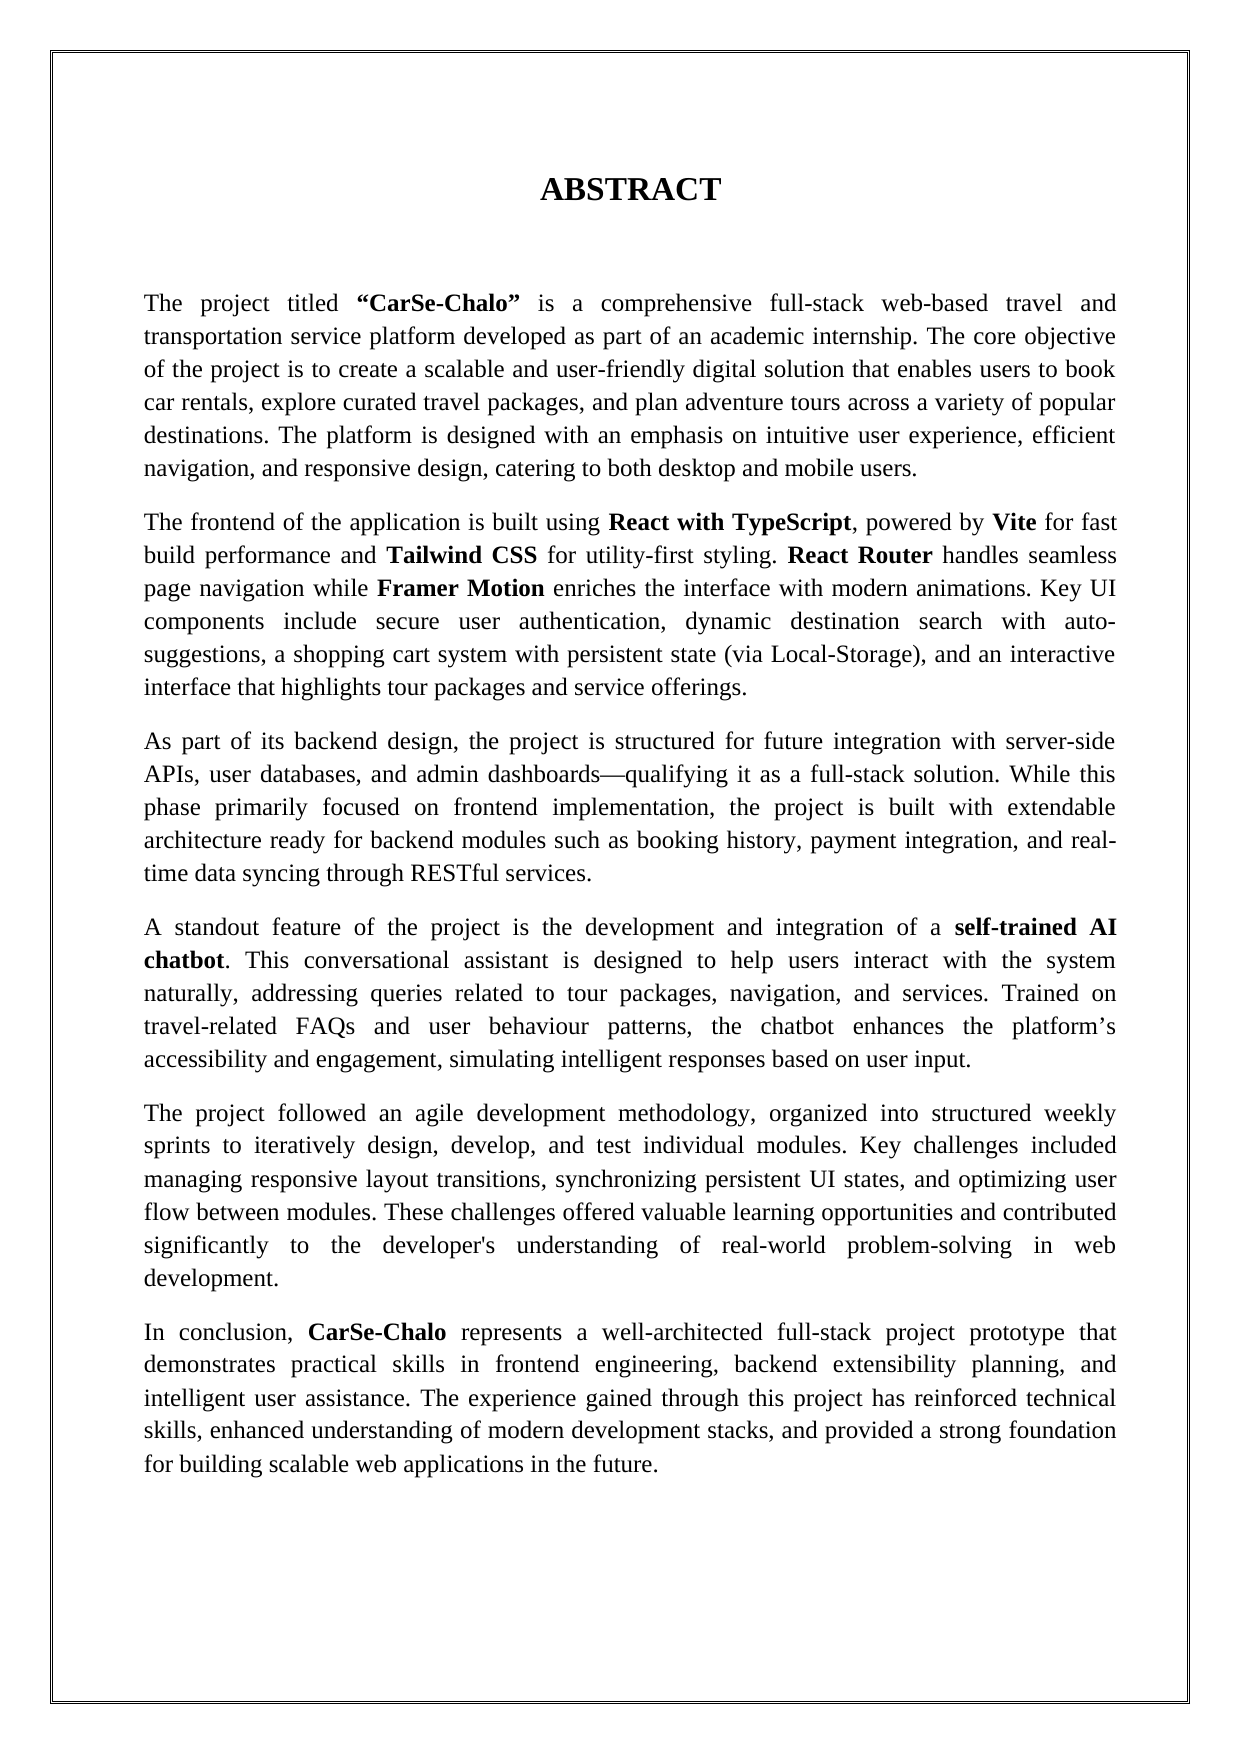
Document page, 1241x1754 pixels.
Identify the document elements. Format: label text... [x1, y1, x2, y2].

text The project followed an agile development methodology, organized into structured weekly sprints to iteratively design, develop, and test individual modules. Key challenges included managing responsive layout transitions, synchronizing persistent UI states, and optimizing user flow between modules. These challenges offered valuable learning opportunities and contributed significantly to the developer's understanding of real-world problem-solving in web development. [144, 1098, 1117, 1291]
text In conclusion, CarSe-Chalo represents a well-architected full-stack project prototype that demonstrates practical skills in frontend engineering, backend extensibility planning, and intelligent user assistance. The experience gained through this project has reinforced technical skills, enhanced understanding of modern development stacks, and provided a strong foundation for building scalable web applications in the future. [144, 1317, 1117, 1477]
text The project titled “CarSe-Chalo” is a comprehensive full-stack web-based travel and transportation service platform developed as part of an academic internship. The core objective of the project is to create a scalable and user-friendly digital solution that enables users to book car rentals, explore curated travel packages, and plan adventure tours across a variety of popular destinations. The platform is designed with an emphasis on intuitive user experience, efficient navigation, and responsive design, catering to both desktop and mobile users. [144, 288, 1117, 482]
text ABSTRACT [144, 169, 1117, 207]
text The frontend of the application is built using React with TypeScript, powered by Vite for fast build performance and Tailwind CSS for utility-first styling. React Router handles seamless page navigation while Framer Motion enriches the interface with modern animations. Key UI components include secure user authentication, dynamic destination search with auto-suggestions, a shopping cart system with persistent state (via Local-Storage), and an interactive interface that highlights tour packages and service offerings. [144, 507, 1117, 701]
text A standout feature of the project is the development and integration of a self-trained AI chatbot. This conversational assistant is designed to help users interact with the system naturally, addressing queries related to tour packages, navigation, and services. Trained on travel-related FAQs and user behaviour patterns, the chatbot enhances the platform’s accessibility and engagement, simulating intelligent responses based on user input. [144, 912, 1117, 1072]
text As part of its backend design, the project is structured for future integration with server-side APIs, user databases, and admin dashboards—qualifying it as a full-stack solution. While this phase primarily focused on frontend implementation, the project is built with extendable architecture ready for backend modules such as booking history, payment integration, and real-time data syncing through RESTful services. [144, 726, 1117, 887]
